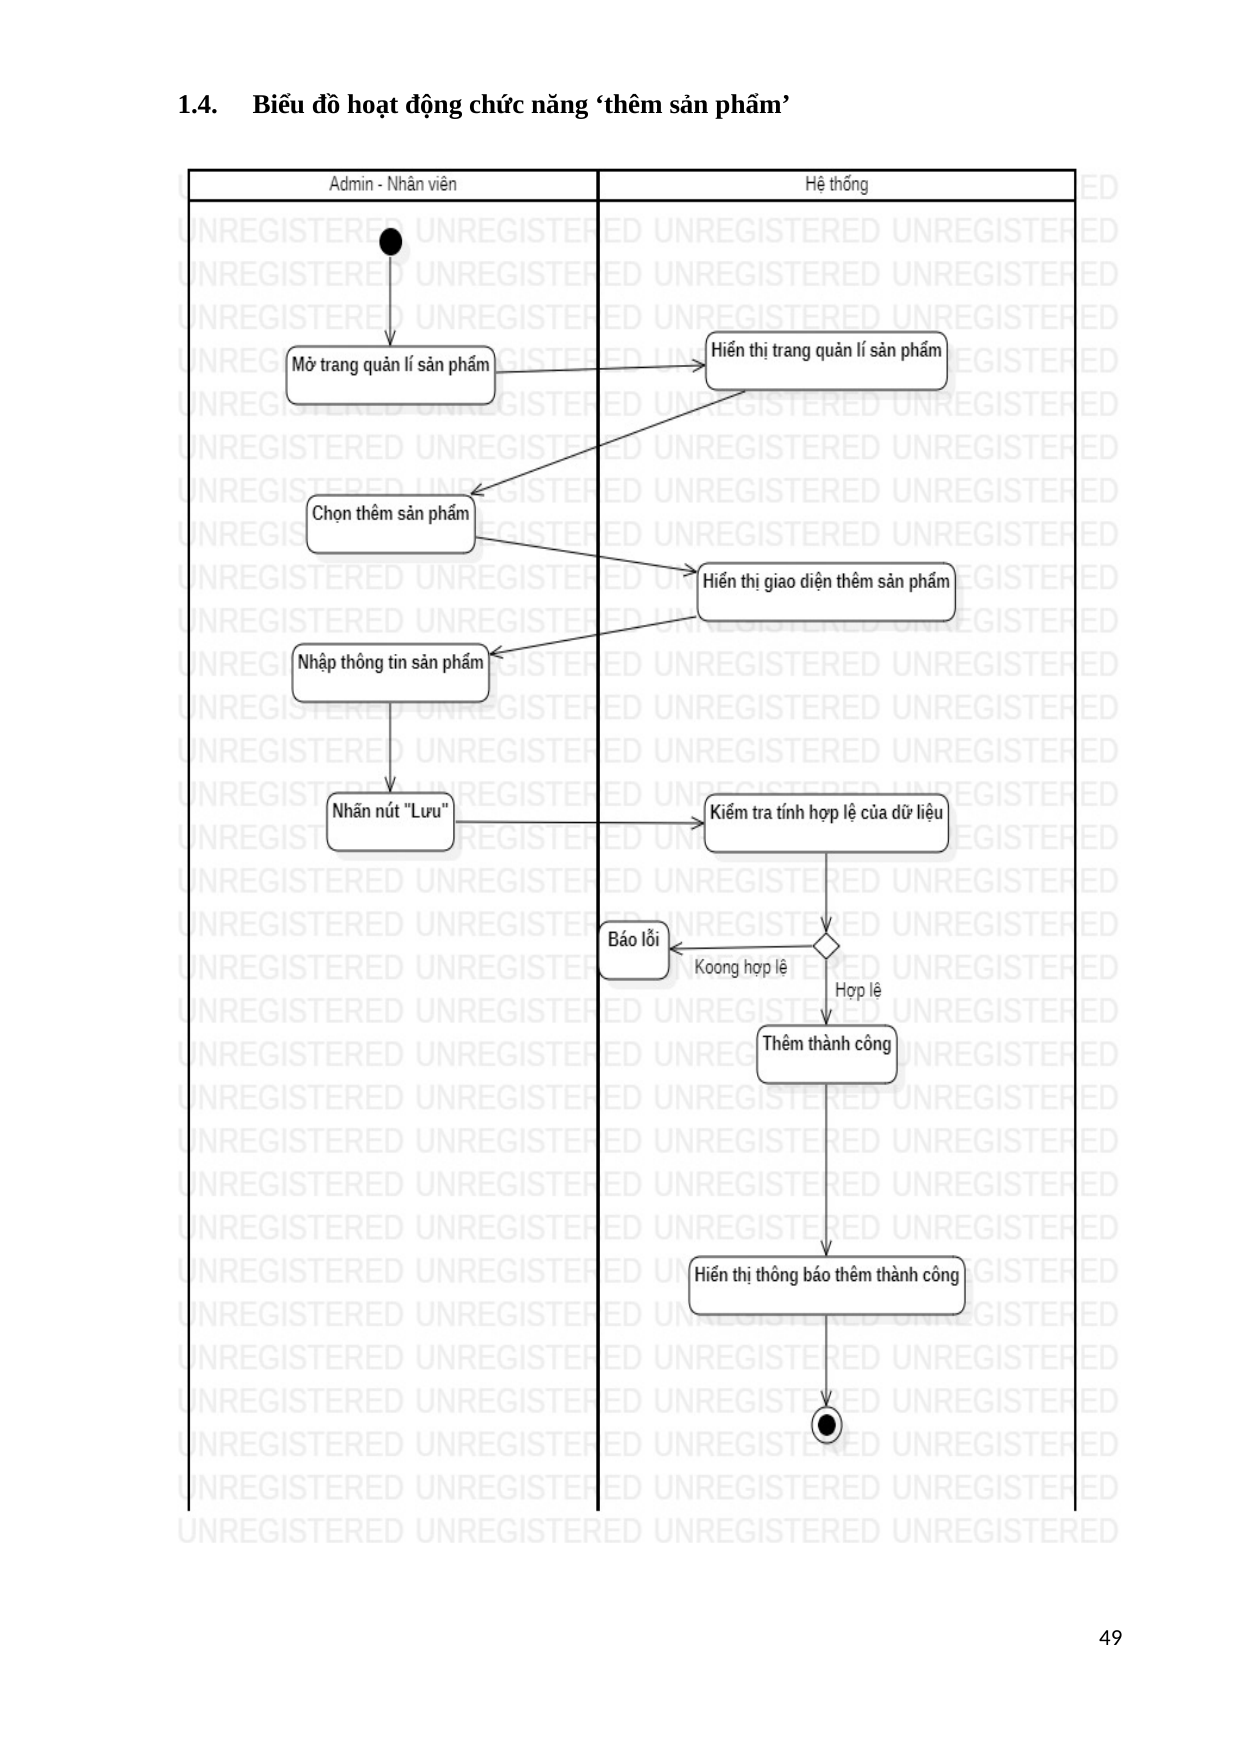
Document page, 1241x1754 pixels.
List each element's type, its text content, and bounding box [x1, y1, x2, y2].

picture [177, 156, 1123, 1569]
list Biểu đồ hoạt động chức năng ‘thêm sản phẩm’ [177, 89, 1122, 120]
